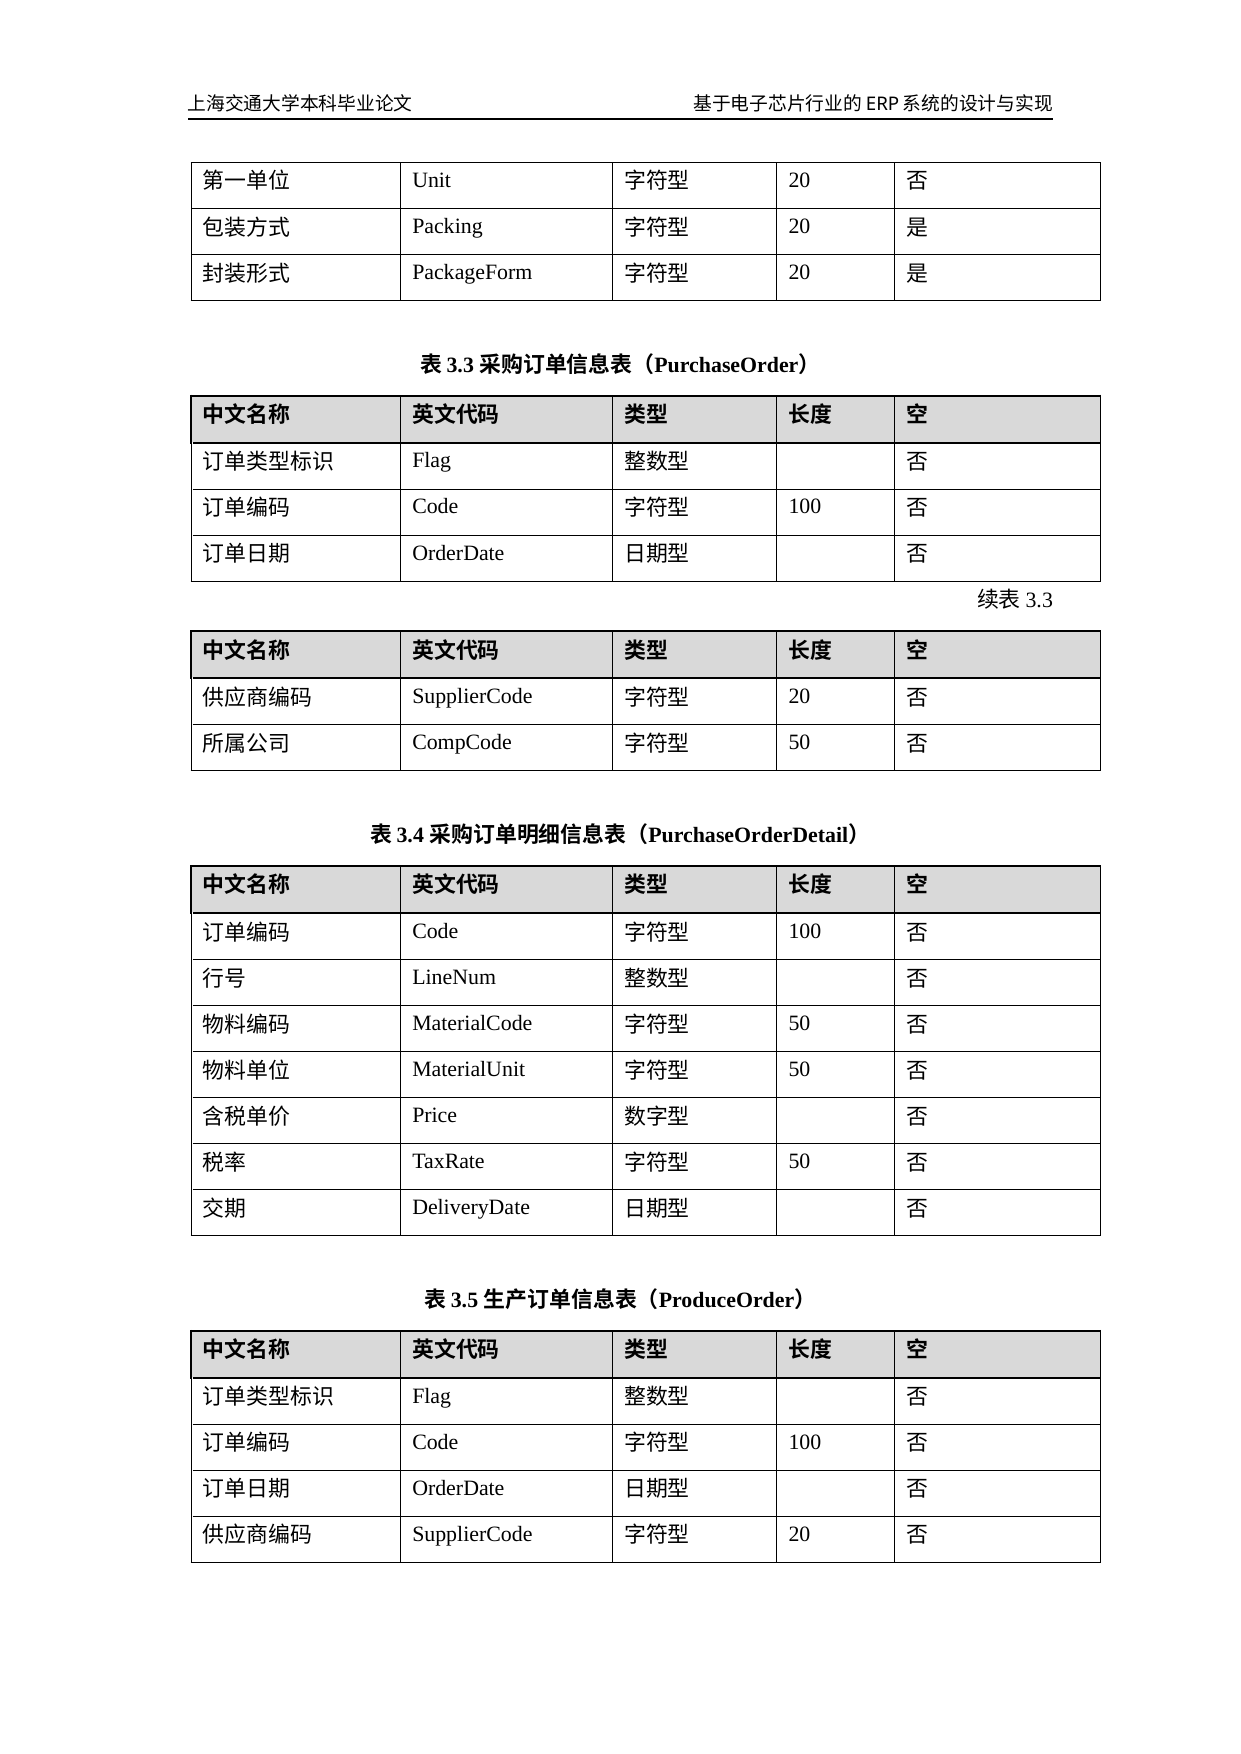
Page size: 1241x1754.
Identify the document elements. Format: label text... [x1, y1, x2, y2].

table_cell 整数型 [613, 444, 776, 489]
table_cell 50 [777, 1144, 894, 1189]
table_cell OrderDate [401, 536, 612, 581]
table_cell MaterialCode [401, 1006, 612, 1051]
table_cell 字符型 [613, 914, 776, 959]
text 续表 3.3 [187, 582, 1053, 614]
table_header 空 [895, 397, 1100, 442]
table_header 英文代码 [401, 632, 612, 677]
table_cell Packing [401, 209, 612, 254]
table_cell 否 [895, 1144, 1100, 1189]
table_cell 所属公司 [192, 725, 400, 770]
table_cell 字符型 [613, 1144, 776, 1189]
table_cell [777, 1379, 894, 1424]
table_cell 行号 [192, 960, 400, 1005]
table_cell 否 [895, 1517, 1100, 1562]
table_cell [777, 960, 894, 1005]
table_cell 否 [895, 960, 1100, 1005]
table_cell SupplierCode [401, 1517, 612, 1562]
table_header 长度 [777, 1332, 894, 1377]
table_header 中文名称 [192, 397, 400, 442]
table_header 英文代码 [401, 397, 612, 442]
text 表3.5 生产订单信息表（ProduceOrder） [187, 1281, 1053, 1314]
table_cell 日期型 [613, 536, 776, 581]
table_cell 是 [895, 255, 1100, 300]
table_cell 20 [777, 209, 894, 254]
table_cell SupplierCode [401, 679, 612, 724]
table_cell 字符型 [613, 1517, 776, 1562]
table_cell 数字型 [613, 1098, 776, 1143]
table_header 英文代码 [401, 1332, 612, 1377]
table_cell 字符型 [613, 725, 776, 770]
table_cell 20 [777, 255, 894, 300]
table_cell 20 [777, 1517, 894, 1562]
table_header 中文名称 [192, 632, 400, 677]
table_header 类型 [613, 397, 776, 442]
table_header 长度 [777, 632, 894, 677]
table_cell 否 [895, 914, 1100, 959]
table_cell 字符型 [613, 163, 776, 208]
table_header 中文名称 [192, 1332, 400, 1377]
table_cell 订单编码 [192, 1425, 400, 1470]
table_header 空 [895, 867, 1100, 912]
table_cell 100 [777, 914, 894, 959]
table_cell 否 [895, 444, 1100, 489]
table_header 空 [895, 1332, 1100, 1377]
table_cell 否 [895, 1471, 1100, 1516]
table_cell 封装形式 [192, 255, 400, 300]
table_cell 20 [777, 163, 894, 208]
table_cell 订单日期 [192, 536, 400, 581]
table_cell 否 [895, 725, 1100, 770]
table_cell 字符型 [613, 1425, 776, 1470]
text 表3.3 采购订单信息表（PurchaseOrder） [187, 346, 1053, 379]
table_cell 否 [895, 1098, 1100, 1143]
table_cell 字符型 [613, 209, 776, 254]
table_header 空 [895, 632, 1100, 677]
table_cell [777, 1190, 894, 1235]
table_cell Code [401, 1425, 612, 1470]
table_cell 字符型 [613, 1052, 776, 1097]
table_cell 100 [777, 490, 894, 535]
table_cell 否 [895, 1190, 1100, 1235]
table_cell 日期型 [613, 1190, 776, 1235]
table_cell 含税单价 [192, 1098, 400, 1143]
text 表3.4 采购订单明细信息表（PurchaseOrderDetail） [187, 817, 1053, 849]
table_cell [777, 1471, 894, 1516]
table_cell 否 [895, 679, 1100, 724]
table_cell 订单编码 [192, 490, 400, 535]
table_cell 字符型 [613, 255, 776, 300]
table_cell 否 [895, 1379, 1100, 1424]
table_cell [777, 444, 894, 489]
table_cell 订单类型标识 [192, 443, 400, 489]
table_cell Code [401, 490, 612, 535]
table_cell TaxRate [401, 1144, 612, 1189]
table_cell 50 [777, 725, 894, 770]
table_cell DeliveryDate [401, 1190, 612, 1235]
table_cell 是 [895, 209, 1100, 254]
table_cell 50 [777, 1052, 894, 1097]
table_cell 税率 [192, 1144, 400, 1189]
table_cell 物料单位 [192, 1052, 400, 1097]
table_cell 订单日期 [192, 1471, 400, 1516]
table_header 英文代码 [401, 867, 612, 912]
table_header 中文名称 [192, 867, 400, 912]
table_cell 50 [777, 1006, 894, 1051]
table_cell [777, 536, 894, 581]
table_cell 100 [777, 1425, 894, 1470]
table_header 长度 [777, 867, 894, 912]
table_cell 订单类型标识 [192, 1378, 400, 1424]
table_cell LineNum [401, 960, 612, 1005]
table_cell 供应商编码 [192, 678, 400, 724]
table_cell 字符型 [613, 1006, 776, 1051]
table_cell Price [401, 1098, 612, 1143]
table_cell 日期型 [613, 1471, 776, 1516]
table_cell Code [401, 914, 612, 959]
table_cell 20 [777, 679, 894, 724]
table_cell Flag [401, 444, 612, 489]
table_cell 否 [895, 1052, 1100, 1097]
table_cell 否 [895, 163, 1100, 208]
table_cell 物料编码 [192, 1006, 400, 1051]
table_cell 供应商编码 [192, 1517, 400, 1562]
table_cell 第一单位 [192, 163, 400, 208]
table_header 类型 [613, 867, 776, 912]
table_cell CompCode [401, 725, 612, 770]
table_cell 整数型 [613, 1379, 776, 1424]
table_cell [777, 1098, 894, 1143]
table_cell Flag [401, 1379, 612, 1424]
table_cell 否 [895, 536, 1100, 581]
table_cell 字符型 [613, 679, 776, 724]
table_cell PackageForm [401, 255, 612, 300]
table_header 类型 [613, 1332, 776, 1377]
table_cell 订单编码 [192, 913, 400, 959]
table_cell Unit [401, 163, 612, 208]
table_cell 否 [895, 490, 1100, 535]
table_cell 整数型 [613, 960, 776, 1005]
table_cell 交期 [192, 1190, 400, 1235]
table_cell MaterialUnit [401, 1052, 612, 1097]
table_cell OrderDate [401, 1471, 612, 1516]
table_cell 否 [895, 1425, 1100, 1470]
table_header 类型 [613, 632, 776, 677]
table_header 长度 [777, 397, 894, 442]
table_cell 包装方式 [192, 209, 400, 254]
table_cell 字符型 [613, 490, 776, 535]
table_cell 否 [895, 1006, 1100, 1051]
